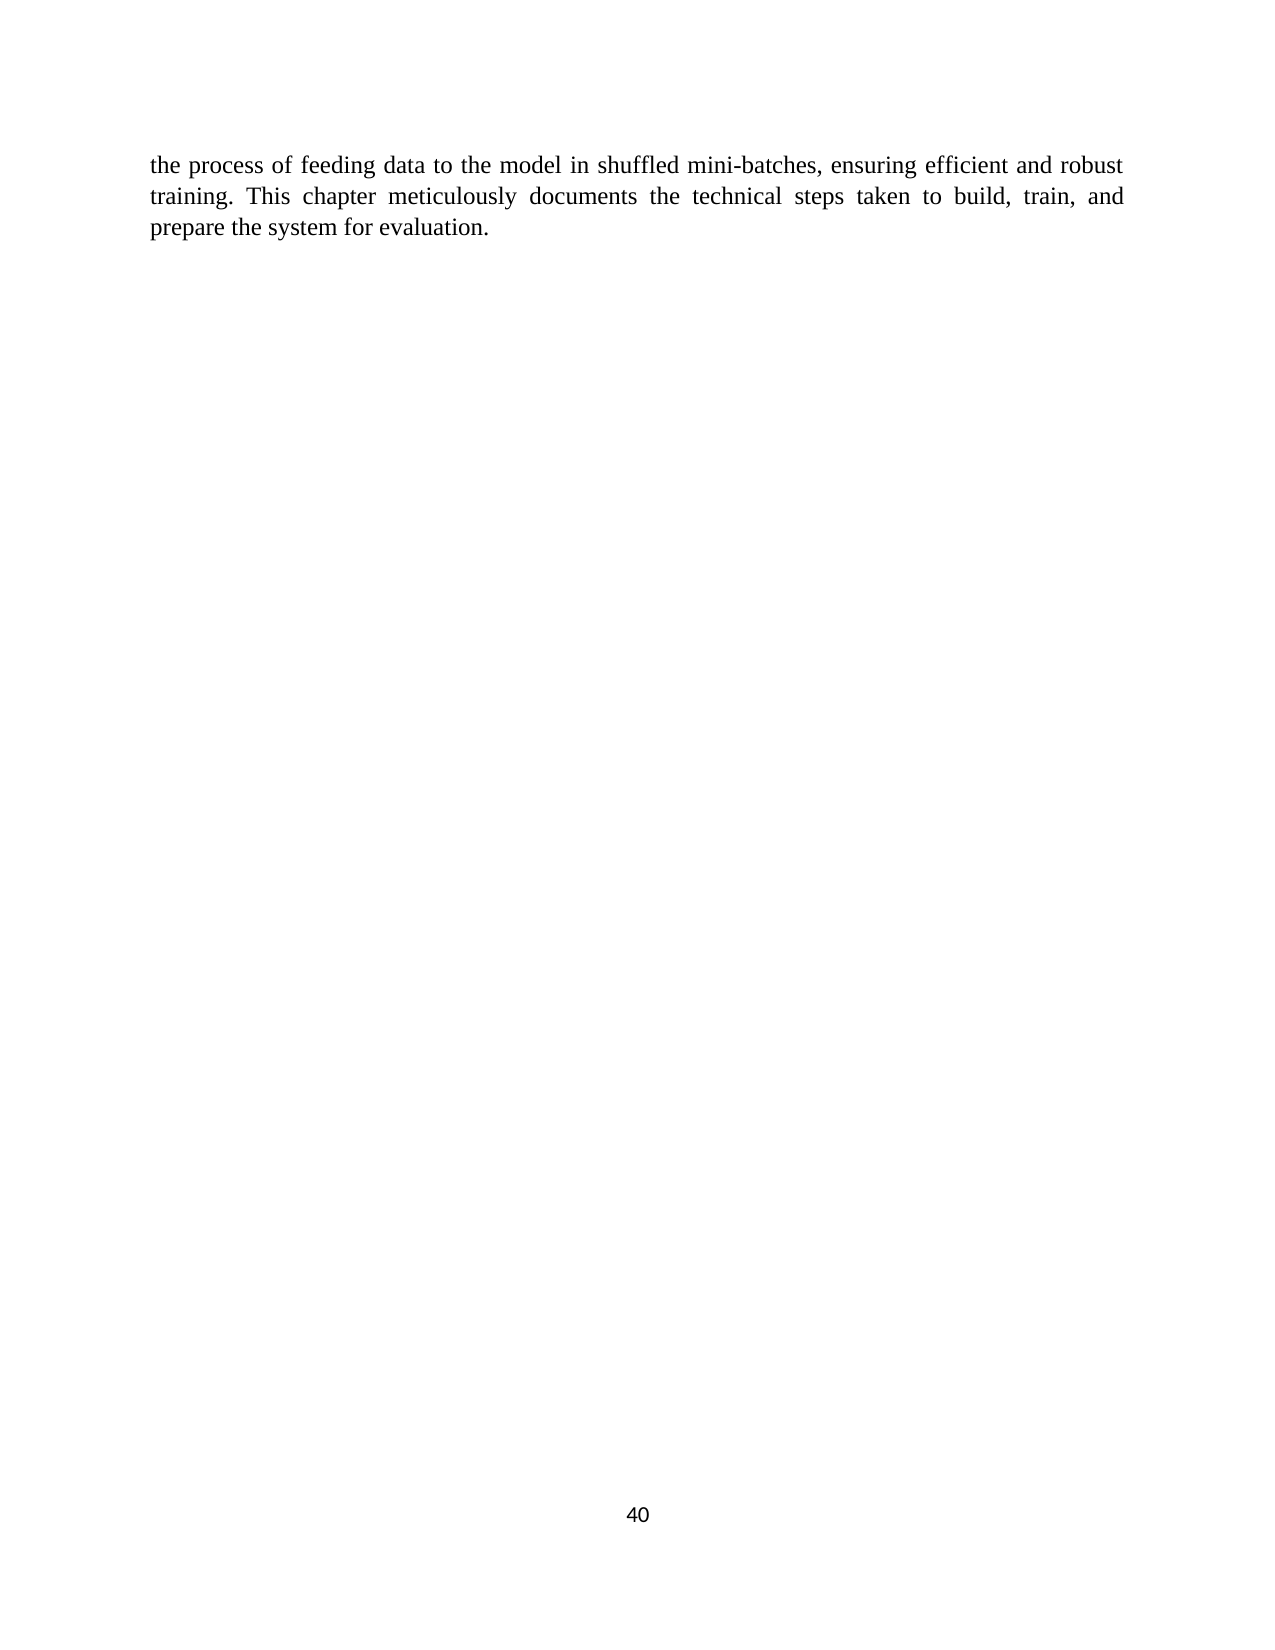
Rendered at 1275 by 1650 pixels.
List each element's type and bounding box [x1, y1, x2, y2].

text [150, 150, 1125, 241]
